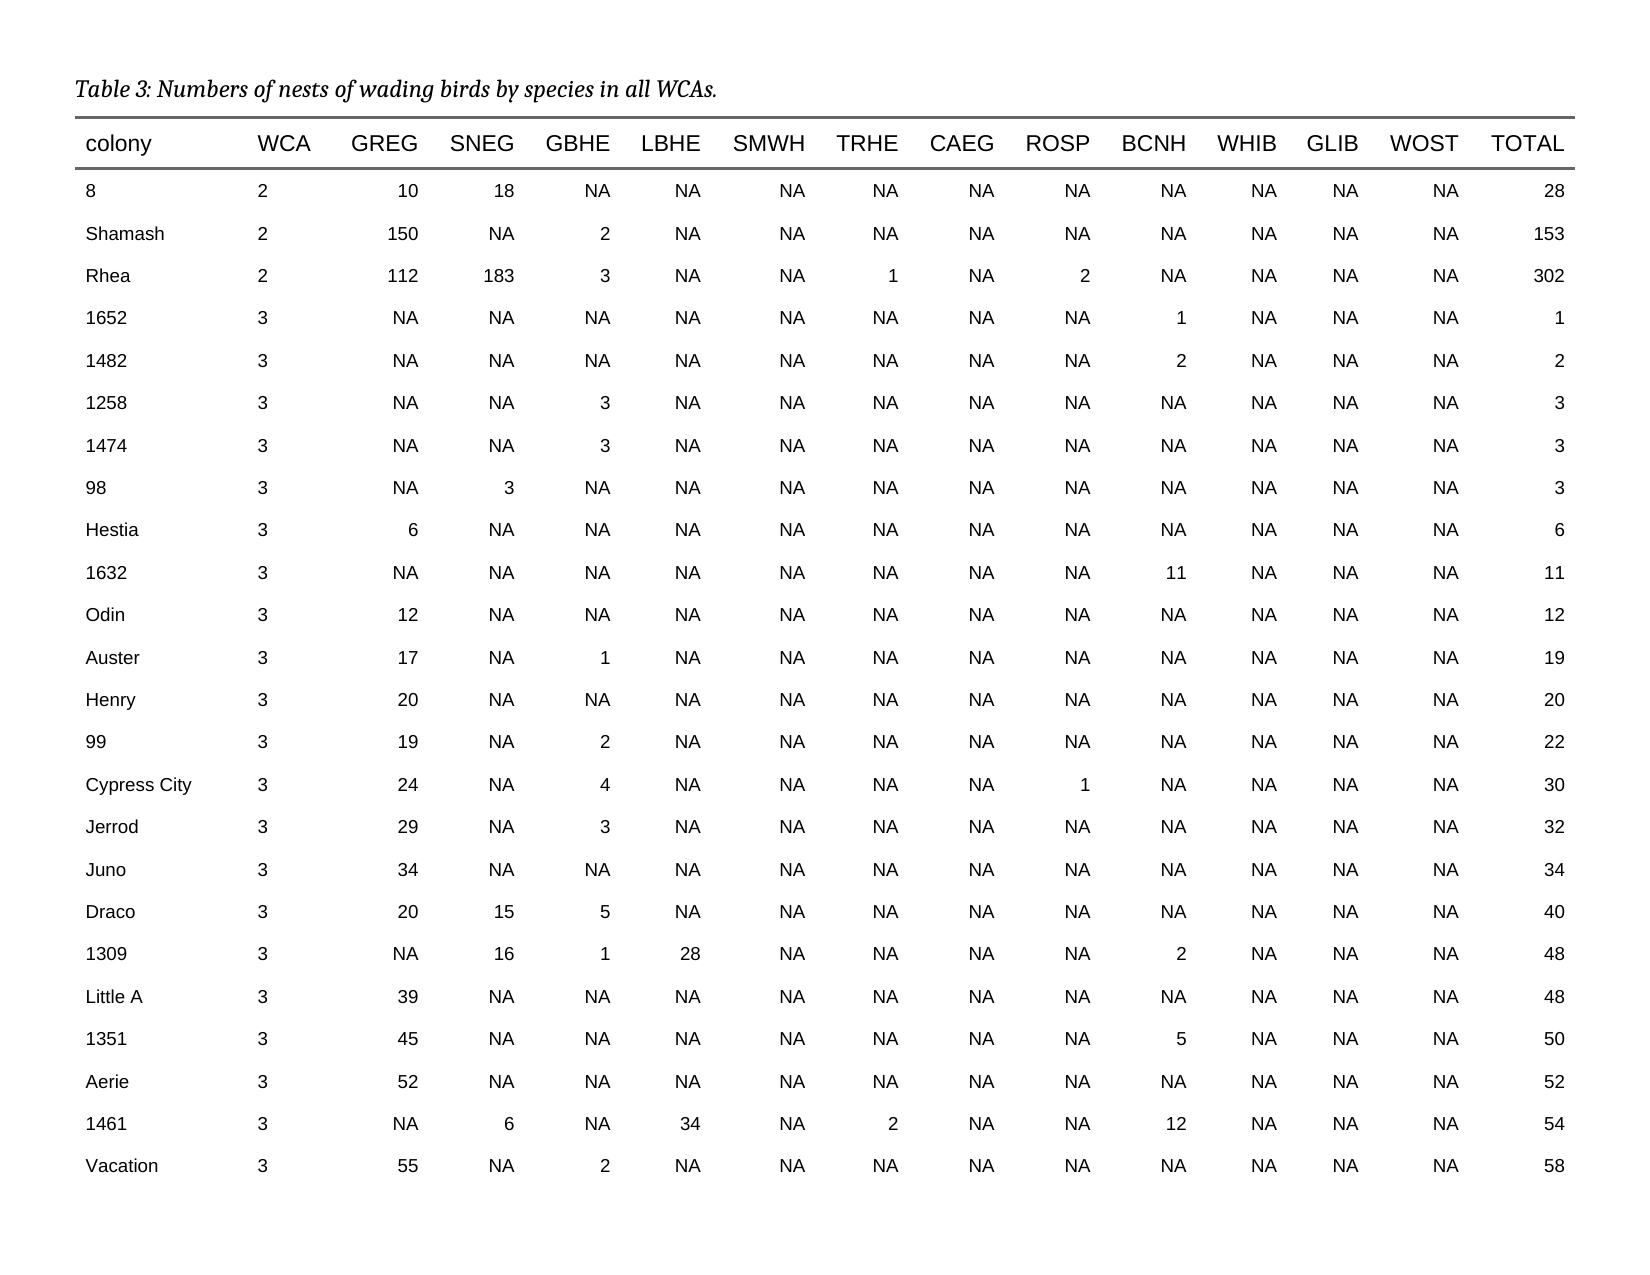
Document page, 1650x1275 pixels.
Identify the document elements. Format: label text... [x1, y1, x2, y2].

table_cell NA [621, 806, 711, 848]
table_cell NA [1369, 975, 1469, 1018]
table_cell NA [711, 721, 816, 763]
table_header SNEG [429, 119, 525, 167]
table_cell NA [621, 424, 711, 466]
table_cell NA [711, 339, 816, 382]
table_cell 54 [1469, 1103, 1575, 1145]
table_cell NA [816, 466, 909, 509]
table_cell NA [1197, 1103, 1287, 1145]
table_cell 2 [1469, 339, 1575, 382]
table_cell NA [909, 1145, 1005, 1187]
table_cell NA [621, 170, 711, 212]
table_cell NA [525, 297, 621, 339]
table_cell NA [1005, 212, 1101, 254]
table_cell 20 [330, 890, 429, 933]
table_cell NA [1369, 255, 1469, 297]
table_cell NA [1197, 848, 1287, 890]
table_cell NA [1369, 848, 1469, 890]
table_cell NA [1369, 890, 1469, 933]
table_cell 55 [330, 1145, 429, 1187]
table_cell Henry [75, 679, 247, 721]
table_cell NA [621, 1018, 711, 1060]
table_cell 3 [247, 382, 330, 424]
table_cell NA [711, 170, 816, 212]
table_cell 1 [1101, 297, 1197, 339]
table_cell NA [711, 1060, 816, 1102]
table_header colony [75, 119, 247, 167]
table_cell 17 [330, 636, 429, 678]
table_cell NA [429, 297, 525, 339]
table_cell NA [1287, 975, 1369, 1018]
table_cell NA [1197, 890, 1287, 933]
table_cell NA [1197, 636, 1287, 678]
table_cell NA [429, 1145, 525, 1187]
table_cell 3 [525, 255, 621, 297]
table_cell NA [330, 1103, 429, 1145]
table_cell Juno [75, 848, 247, 890]
table_cell NA [1197, 763, 1287, 806]
table_cell 2 [247, 212, 330, 254]
table_cell NA [1005, 975, 1101, 1018]
table_cell NA [621, 509, 711, 551]
table_cell NA [429, 1060, 525, 1102]
table_header BCNH [1101, 119, 1197, 167]
table_cell NA [1197, 212, 1287, 254]
table_cell NA [816, 339, 909, 382]
table_cell NA [1369, 466, 1469, 509]
table_cell 10 [330, 170, 429, 212]
table_cell NA [1101, 806, 1197, 848]
table_cell NA [1287, 212, 1369, 254]
table_cell NA [909, 636, 1005, 678]
table_cell NA [1287, 1060, 1369, 1102]
table_cell NA [429, 806, 525, 848]
table_cell 2 [816, 1103, 909, 1145]
table_cell NA [1369, 763, 1469, 806]
table_cell NA [1197, 424, 1287, 466]
table_cell NA [909, 339, 1005, 382]
table_cell NA [909, 551, 1005, 594]
table_cell Little A [75, 975, 247, 1018]
table_cell NA [621, 1060, 711, 1102]
table_header LBHE [621, 119, 711, 167]
table_cell 3 [247, 679, 330, 721]
table_cell NA [525, 975, 621, 1018]
table_cell NA [816, 424, 909, 466]
table_cell Rhea [75, 255, 247, 297]
table_cell 2 [1101, 933, 1197, 975]
table_cell NA [711, 933, 816, 975]
table_cell NA [816, 170, 909, 212]
table_cell NA [1101, 679, 1197, 721]
table_cell NA [525, 170, 621, 212]
table_cell 2 [247, 170, 330, 212]
table_cell NA [429, 594, 525, 636]
table_cell 28 [621, 933, 711, 975]
table_cell NA [1101, 212, 1197, 254]
table_cell 2 [247, 255, 330, 297]
table_cell NA [1197, 721, 1287, 763]
table_cell 1482 [75, 339, 247, 382]
table_cell 48 [1469, 975, 1575, 1018]
table_cell NA [429, 679, 525, 721]
table_cell NA [1369, 1103, 1469, 1145]
table_cell NA [621, 1145, 711, 1187]
table_cell NA [711, 466, 816, 509]
table_cell NA [621, 679, 711, 721]
table_cell NA [1287, 806, 1369, 848]
table_cell 15 [429, 890, 525, 933]
table_cell NA [429, 339, 525, 382]
table_cell NA [816, 1018, 909, 1060]
table_cell NA [1369, 382, 1469, 424]
table_cell NA [1197, 975, 1287, 1018]
table_cell 1 [1469, 297, 1575, 339]
table_cell NA [1369, 509, 1469, 551]
table_cell Cypress City [75, 763, 247, 806]
table_cell NA [711, 594, 816, 636]
table_cell NA [621, 594, 711, 636]
table_cell NA [1287, 466, 1369, 509]
table_cell 3 [247, 1018, 330, 1060]
table_cell NA [330, 933, 429, 975]
table_cell NA [816, 509, 909, 551]
table_cell 19 [1469, 636, 1575, 678]
table_cell NA [909, 933, 1005, 975]
table_cell NA [1005, 679, 1101, 721]
table_cell NA [909, 424, 1005, 466]
table_cell NA [711, 509, 816, 551]
table_cell NA [711, 212, 816, 254]
table_cell 3 [247, 975, 330, 1018]
table_header ROSP [1005, 119, 1101, 167]
table_cell NA [816, 806, 909, 848]
table_cell NA [525, 848, 621, 890]
table_cell NA [909, 890, 1005, 933]
table_cell 98 [75, 466, 247, 509]
table_cell Hestia [75, 509, 247, 551]
table_cell 4 [525, 763, 621, 806]
table_cell 183 [429, 255, 525, 297]
table_cell NA [816, 763, 909, 806]
table_header TRHE [816, 119, 909, 167]
table_cell 11 [1469, 551, 1575, 594]
table_header TOTAL [1469, 119, 1575, 167]
table_cell NA [816, 551, 909, 594]
table_cell NA [1287, 339, 1369, 382]
table_cell 2 [1005, 255, 1101, 297]
table_cell NA [1287, 1103, 1369, 1145]
table_cell 3 [247, 594, 330, 636]
table_cell 3 [429, 466, 525, 509]
table_cell NA [1005, 424, 1101, 466]
table_cell NA [1005, 466, 1101, 509]
table_cell NA [711, 424, 816, 466]
table_cell 302 [1469, 255, 1575, 297]
table_cell 3 [247, 466, 330, 509]
table_cell NA [330, 382, 429, 424]
table_cell Auster [75, 636, 247, 678]
table_cell NA [1197, 679, 1287, 721]
table_cell 58 [1469, 1145, 1575, 1187]
table_cell NA [525, 1060, 621, 1102]
table_header SMWH [711, 119, 816, 167]
table_cell 3 [525, 806, 621, 848]
table_cell NA [816, 382, 909, 424]
table_cell NA [1197, 509, 1287, 551]
table_cell NA [621, 212, 711, 254]
table_cell NA [1101, 1145, 1197, 1187]
table_cell 5 [1101, 1018, 1197, 1060]
table_cell NA [1005, 297, 1101, 339]
table_cell 99 [75, 721, 247, 763]
table_header GREG [330, 119, 429, 167]
table_cell NA [1101, 255, 1197, 297]
table_cell NA [1101, 382, 1197, 424]
table_cell 3 [247, 763, 330, 806]
table_cell 3 [247, 721, 330, 763]
table_cell 52 [330, 1060, 429, 1102]
table_cell NA [1369, 212, 1469, 254]
table_cell NA [816, 636, 909, 678]
table_cell NA [1287, 763, 1369, 806]
table_cell 12 [1469, 594, 1575, 636]
table_cell NA [711, 679, 816, 721]
table_cell 34 [1469, 848, 1575, 890]
table_cell 1 [525, 636, 621, 678]
table_cell NA [1369, 806, 1469, 848]
table_cell 12 [1101, 1103, 1197, 1145]
table_cell NA [1197, 594, 1287, 636]
table_cell 1461 [75, 1103, 247, 1145]
table_cell NA [909, 255, 1005, 297]
table_cell 3 [247, 297, 330, 339]
table_cell NA [909, 848, 1005, 890]
table_cell NA [1287, 1145, 1369, 1187]
table_cell NA [1197, 170, 1287, 212]
table_cell NA [1005, 1018, 1101, 1060]
table_cell NA [816, 212, 909, 254]
table_cell NA [1101, 424, 1197, 466]
table_cell NA [711, 890, 816, 933]
table_cell NA [816, 679, 909, 721]
table_cell NA [711, 806, 816, 848]
table_cell NA [1369, 679, 1469, 721]
table_cell NA [330, 339, 429, 382]
table_header GBHE [525, 119, 621, 167]
table_cell NA [711, 848, 816, 890]
table_cell NA [1369, 170, 1469, 212]
table_cell NA [525, 466, 621, 509]
table_cell NA [429, 1018, 525, 1060]
table_cell NA [1369, 424, 1469, 466]
table_cell 1652 [75, 297, 247, 339]
table_cell 1474 [75, 424, 247, 466]
table_cell 3 [247, 1060, 330, 1102]
table_cell NA [909, 170, 1005, 212]
table_cell 50 [1469, 1018, 1575, 1060]
table_cell Odin [75, 594, 247, 636]
table_cell NA [909, 594, 1005, 636]
table_cell 1632 [75, 551, 247, 594]
table_cell 153 [1469, 212, 1575, 254]
table_cell 3 [247, 848, 330, 890]
table_cell 3 [247, 1103, 330, 1145]
table_cell 16 [429, 933, 525, 975]
table_cell NA [429, 975, 525, 1018]
table_cell NA [909, 806, 1005, 848]
table_cell NA [816, 933, 909, 975]
table_cell NA [1005, 1103, 1101, 1145]
table_cell NA [1197, 1018, 1287, 1060]
table_cell NA [1197, 1145, 1287, 1187]
table_cell NA [816, 721, 909, 763]
table_cell NA [1005, 509, 1101, 551]
table_cell NA [1197, 551, 1287, 594]
table_cell 2 [525, 1145, 621, 1187]
table_cell NA [621, 848, 711, 890]
table_cell NA [1287, 509, 1369, 551]
table_cell NA [621, 890, 711, 933]
table_cell NA [1369, 1018, 1469, 1060]
table_cell 1309 [75, 933, 247, 975]
table_cell NA [525, 679, 621, 721]
table_cell Jerrod [75, 806, 247, 848]
table_cell 19 [330, 721, 429, 763]
table_cell NA [1005, 339, 1101, 382]
table_cell NA [330, 551, 429, 594]
text Table 3: Numbers of nests of wading birds by species in all WCAs. [75, 75, 1575, 104]
table_cell NA [1287, 1018, 1369, 1060]
table_cell NA [909, 509, 1005, 551]
table_cell NA [1369, 636, 1469, 678]
table_cell 29 [330, 806, 429, 848]
table_cell 3 [247, 806, 330, 848]
table_cell NA [816, 1145, 909, 1187]
table_cell NA [429, 551, 525, 594]
table_cell 18 [429, 170, 525, 212]
table_cell NA [1197, 806, 1287, 848]
table_cell 2 [525, 721, 621, 763]
table_cell NA [1287, 848, 1369, 890]
table_cell 3 [1469, 466, 1575, 509]
table_cell NA [1287, 721, 1369, 763]
table_header WCA [247, 119, 330, 167]
table_cell NA [330, 297, 429, 339]
table_cell NA [1369, 721, 1469, 763]
table_cell NA [1287, 297, 1369, 339]
table_cell NA [909, 466, 1005, 509]
table_cell 40 [1469, 890, 1575, 933]
table_cell 2 [1101, 339, 1197, 382]
table_cell NA [621, 763, 711, 806]
table_header GLIB [1287, 119, 1369, 167]
table_cell NA [1101, 721, 1197, 763]
table_cell NA [816, 1060, 909, 1102]
table_cell NA [1287, 933, 1369, 975]
table_cell NA [1101, 509, 1197, 551]
table_cell NA [429, 382, 525, 424]
table_cell NA [711, 382, 816, 424]
table_cell 3 [247, 339, 330, 382]
table_cell NA [1287, 890, 1369, 933]
table_cell NA [711, 255, 816, 297]
table_cell NA [1369, 339, 1469, 382]
table_cell 5 [525, 890, 621, 933]
table_cell 3 [247, 933, 330, 975]
table_cell 2 [525, 212, 621, 254]
table_cell 11 [1101, 551, 1197, 594]
table_cell NA [1287, 594, 1369, 636]
table_cell NA [525, 594, 621, 636]
table_cell NA [621, 339, 711, 382]
table_cell 6 [429, 1103, 525, 1145]
table_cell NA [1101, 1060, 1197, 1102]
table_cell NA [429, 721, 525, 763]
table_cell NA [1101, 763, 1197, 806]
table_cell NA [1287, 551, 1369, 594]
table_cell 3 [247, 551, 330, 594]
table_cell NA [1005, 382, 1101, 424]
table_cell 28 [1469, 170, 1575, 212]
table_cell NA [1197, 382, 1287, 424]
table_cell NA [1369, 551, 1469, 594]
table_cell NA [711, 551, 816, 594]
table_cell NA [1197, 255, 1287, 297]
table_cell NA [1005, 636, 1101, 678]
table_cell 34 [330, 848, 429, 890]
table_cell NA [429, 763, 525, 806]
table_cell NA [621, 466, 711, 509]
table_cell NA [525, 1103, 621, 1145]
table_cell 3 [247, 509, 330, 551]
table_cell NA [909, 382, 1005, 424]
table_cell Aerie [75, 1060, 247, 1102]
table_cell NA [1369, 1145, 1469, 1187]
table_cell NA [1005, 890, 1101, 933]
table_cell NA [525, 551, 621, 594]
table_cell Shamash [75, 212, 247, 254]
table_cell 3 [247, 424, 330, 466]
table_cell 3 [247, 1145, 330, 1187]
table_cell 45 [330, 1018, 429, 1060]
table_cell NA [1101, 890, 1197, 933]
table_header WHIB [1197, 119, 1287, 167]
table_cell NA [1287, 636, 1369, 678]
table_cell NA [1369, 1060, 1469, 1102]
table_cell NA [1197, 466, 1287, 509]
table_cell NA [909, 679, 1005, 721]
table_cell NA [711, 636, 816, 678]
table_cell NA [525, 339, 621, 382]
table_cell NA [816, 848, 909, 890]
table_cell NA [816, 890, 909, 933]
table_cell 1351 [75, 1018, 247, 1060]
table_cell NA [909, 212, 1005, 254]
table_cell NA [711, 763, 816, 806]
table_cell 1 [816, 255, 909, 297]
table_cell NA [1287, 679, 1369, 721]
table_cell NA [909, 1018, 1005, 1060]
table_cell NA [711, 1103, 816, 1145]
table_cell 1258 [75, 382, 247, 424]
table_cell 1 [525, 933, 621, 975]
table_header CAEG [909, 119, 1005, 167]
table_cell NA [909, 297, 1005, 339]
table_cell NA [1369, 594, 1469, 636]
table_cell NA [1101, 466, 1197, 509]
table_cell 30 [1469, 763, 1575, 806]
table_cell NA [1005, 1060, 1101, 1102]
table_cell 3 [1469, 382, 1575, 424]
table_cell 112 [330, 255, 429, 297]
table_cell NA [1287, 424, 1369, 466]
table_cell 6 [330, 509, 429, 551]
table_cell NA [1005, 594, 1101, 636]
table_cell NA [1369, 933, 1469, 975]
table_cell NA [1005, 848, 1101, 890]
table_cell NA [525, 509, 621, 551]
table_cell NA [711, 1018, 816, 1060]
table_cell NA [1005, 933, 1101, 975]
table_cell NA [621, 551, 711, 594]
table_cell NA [429, 848, 525, 890]
table_cell 3 [247, 890, 330, 933]
table_cell NA [621, 721, 711, 763]
table_header WOST [1369, 119, 1469, 167]
table_cell NA [1287, 382, 1369, 424]
table_cell 22 [1469, 721, 1575, 763]
table_cell NA [909, 975, 1005, 1018]
table_cell 8 [75, 170, 247, 212]
table_cell NA [1369, 297, 1469, 339]
table_cell NA [1101, 848, 1197, 890]
table_cell NA [429, 509, 525, 551]
table_cell NA [909, 763, 1005, 806]
table_cell 34 [621, 1103, 711, 1145]
table_cell 3 [525, 382, 621, 424]
table_cell NA [621, 255, 711, 297]
table_cell 150 [330, 212, 429, 254]
table_cell 32 [1469, 806, 1575, 848]
table_cell NA [909, 721, 1005, 763]
table_cell NA [1005, 721, 1101, 763]
table_cell NA [1287, 255, 1369, 297]
table_cell 1 [1005, 763, 1101, 806]
table_cell 3 [247, 636, 330, 678]
table_cell NA [1101, 594, 1197, 636]
table_cell NA [429, 636, 525, 678]
table_cell NA [1005, 806, 1101, 848]
table_cell 52 [1469, 1060, 1575, 1102]
table_cell NA [429, 424, 525, 466]
table_cell NA [1101, 636, 1197, 678]
table_cell NA [816, 975, 909, 1018]
table_cell NA [816, 594, 909, 636]
table_cell 12 [330, 594, 429, 636]
table_cell 3 [1469, 424, 1575, 466]
table_cell 20 [330, 679, 429, 721]
table_cell NA [330, 424, 429, 466]
table_cell NA [1005, 551, 1101, 594]
table_cell NA [711, 1145, 816, 1187]
table_cell NA [909, 1103, 1005, 1145]
table_cell NA [1197, 1060, 1287, 1102]
table_cell 20 [1469, 679, 1575, 721]
table_cell NA [1287, 170, 1369, 212]
table_cell Vacation [75, 1145, 247, 1187]
table_cell NA [525, 1018, 621, 1060]
table_cell 24 [330, 763, 429, 806]
table_cell NA [1005, 1145, 1101, 1187]
table_cell 48 [1469, 933, 1575, 975]
table_cell NA [1197, 933, 1287, 975]
table_cell NA [1101, 975, 1197, 1018]
table_cell NA [330, 466, 429, 509]
table_cell NA [621, 297, 711, 339]
table_cell 6 [1469, 509, 1575, 551]
table_cell 3 [525, 424, 621, 466]
table_cell NA [621, 636, 711, 678]
table_cell NA [429, 212, 525, 254]
table_cell NA [909, 1060, 1005, 1102]
table_cell NA [1101, 170, 1197, 212]
table_cell NA [1197, 297, 1287, 339]
table_cell Draco [75, 890, 247, 933]
table_cell NA [711, 975, 816, 1018]
table_cell NA [621, 382, 711, 424]
table_cell 39 [330, 975, 429, 1018]
table_cell NA [1005, 170, 1101, 212]
table_cell NA [1197, 339, 1287, 382]
table_cell NA [711, 297, 816, 339]
table_cell NA [621, 975, 711, 1018]
table_cell NA [816, 297, 909, 339]
